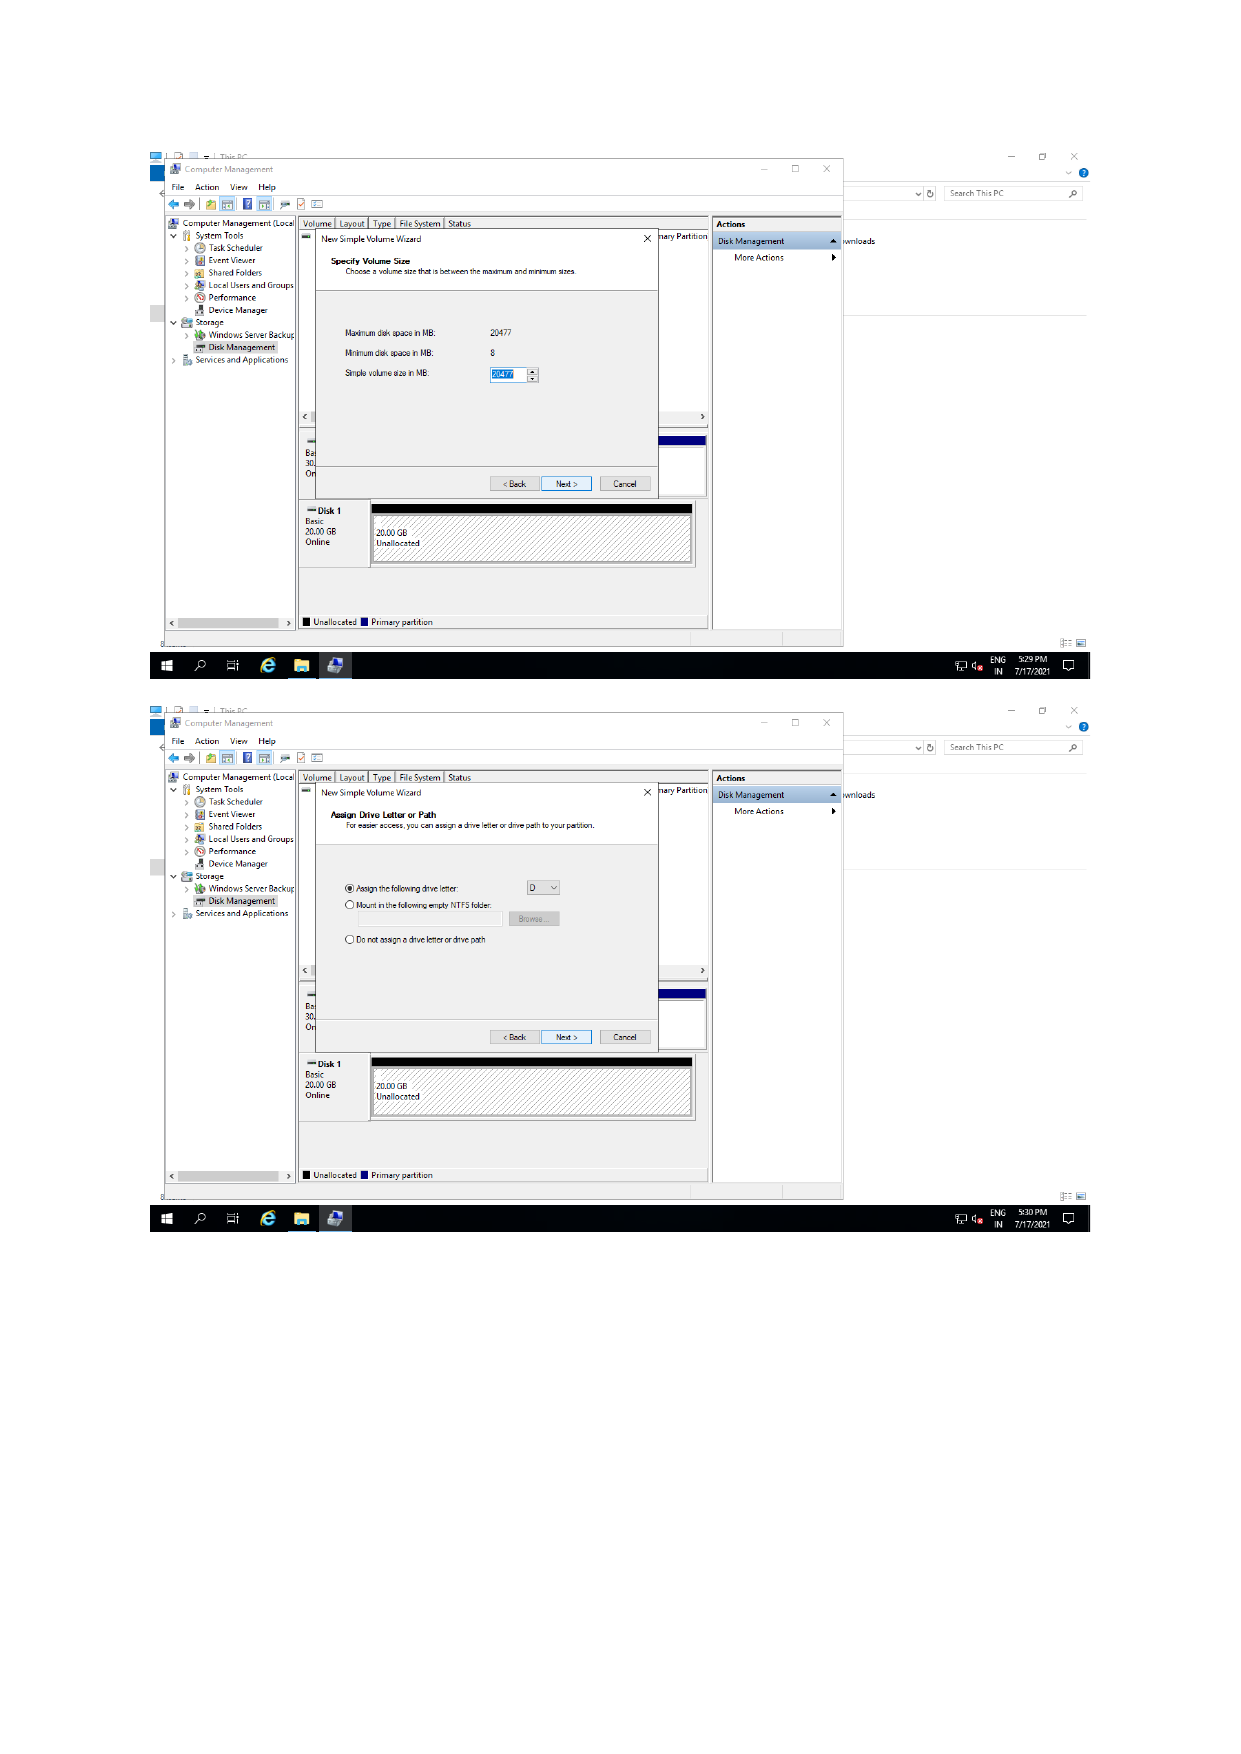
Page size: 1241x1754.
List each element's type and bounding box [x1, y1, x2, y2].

picture [150, 150, 1091, 679]
picture [150, 703, 1091, 1232]
